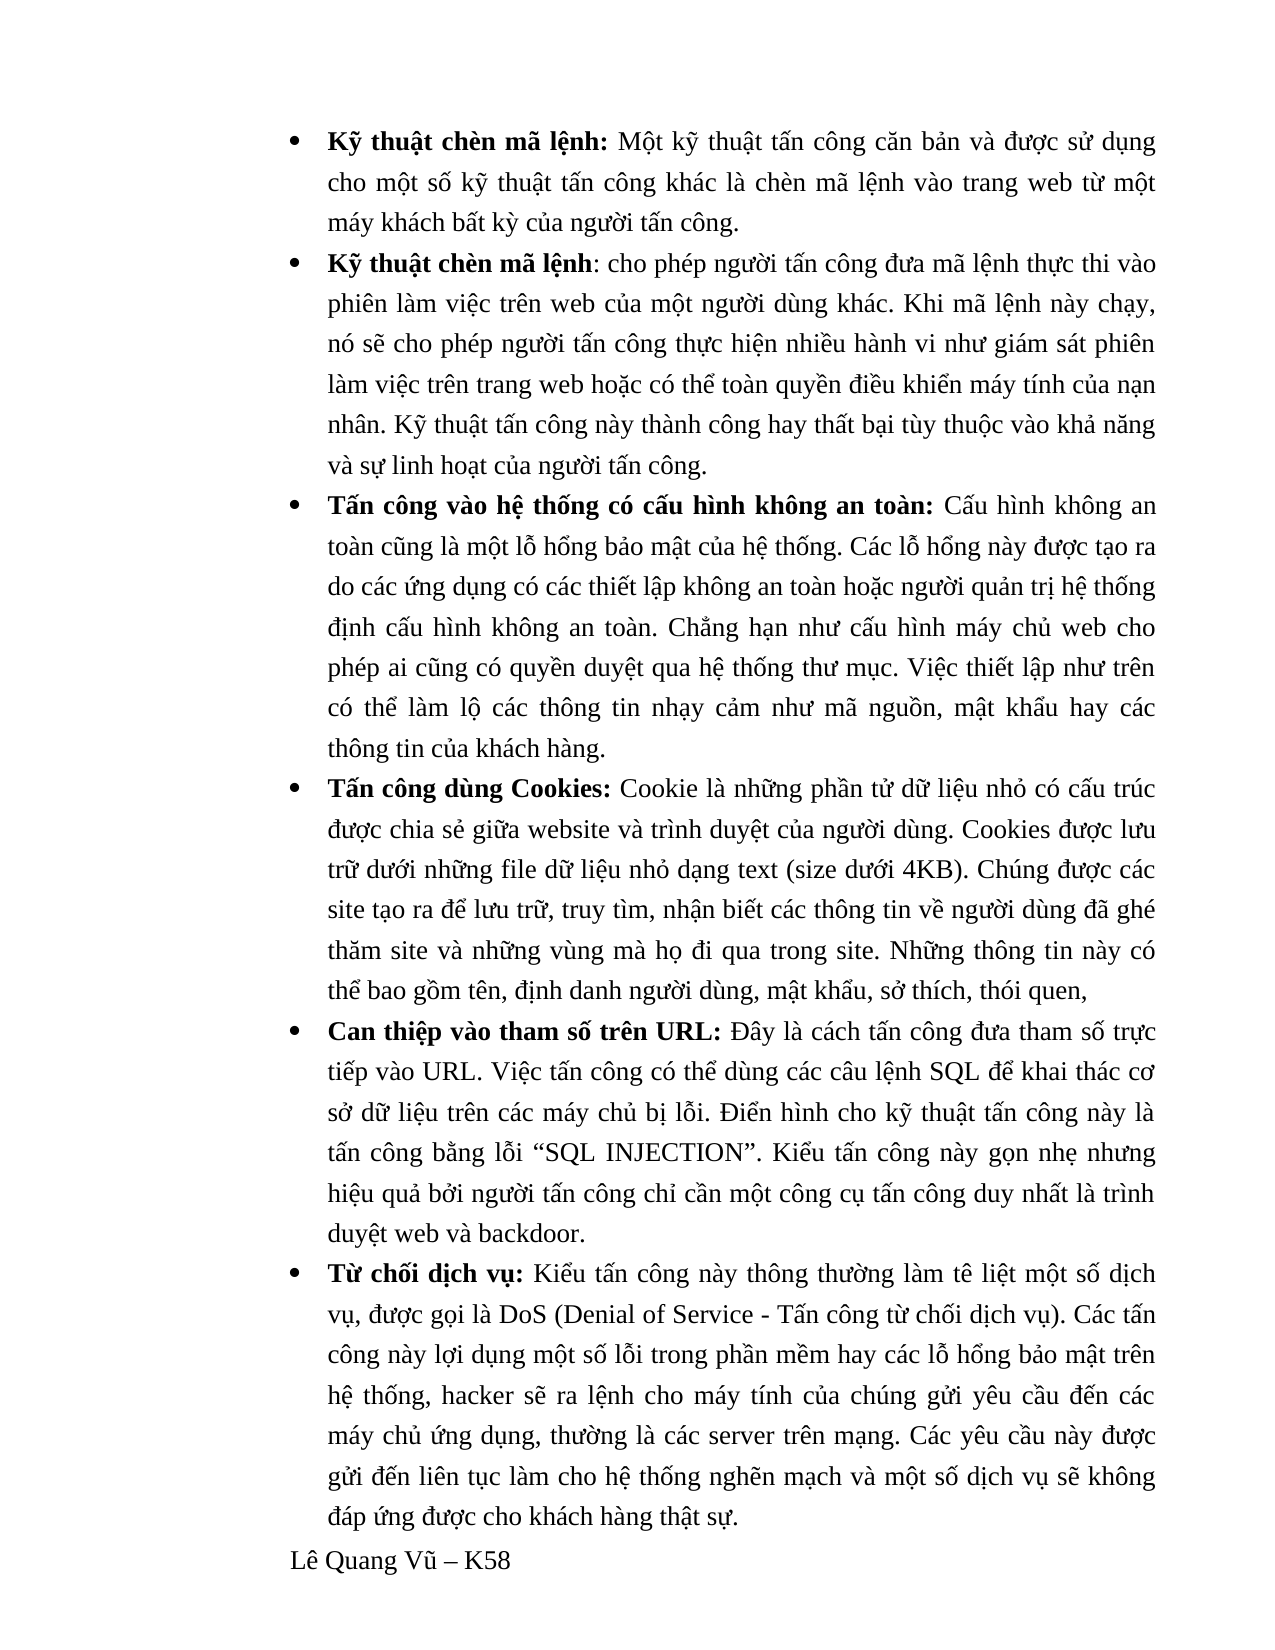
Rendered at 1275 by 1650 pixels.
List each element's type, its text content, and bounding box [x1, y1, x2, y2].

list Kỹ thuật chèn mã lệnh: Một kỹ thuật tấn công căn bản và được sử dụng cho một số kỹ thuật tấn công khác là chèn mã lệnh vào trang web từ một máy khách bất kỳ của người tấn công. [290, 125, 1157, 237]
list Tấn công dùng Cookies: Cookie là những phần tử dữ liệu nhỏ có cấu trúc được chia sẻ giữa website và trình duyệt của người dùng. Cookies được lưu trữ dưới những file dữ liệu nhỏ dạng text (size dưới 4KB). Chúng được các site tạo ra để lưu trữ, truy tìm, nhận biết các thông tin về người dùng đã ghé thăm site và những vùng mà họ đi qua trong site. Những thông tin này có thể bao gồm tên, định danh người dùng, mật khẩu, sở thích, thói quen, [290, 772, 1157, 1006]
list Từ chối dịch vụ: Kiểu tấn công này thông thường làm tê liệt một số dịch vụ, được gọi là DoS (Denial of Service - Tấn công từ chối dịch vụ). Các tấn công này lợi dụng một số lỗi trong phần mềm hay các lỗ hổng bảo mật trên hệ thống, hacker sẽ ra lệnh cho máy tính của chúng gửi yêu cầu đến các máy chủ ứng dụng, thường là các server trên mạng. Các yêu cầu này được gửi đến liên tục làm cho hệ thống nghẽn mạch và một số dịch vụ sẽ không đáp ứng được cho khách hàng thật sự. [290, 1257, 1157, 1531]
list Can thiệp vào tham số trên URL: Đây là cách tấn công đưa tham số trực tiếp vào URL. Việc tấn công có thể dùng các câu lệnh SQL để khai thác cơ sở dữ liệu trên các máy chủ bị lỗi. Điển hình cho kỹ thuật tấn công này là tấn công bằng lỗi “SQL INJECTION”. Kiểu tấn công này gọn nhẹ nhưng hiệu quả bởi người tấn công chỉ cần một công cụ tấn công duy nhất là trình duyệt web và backdoor. [290, 1015, 1157, 1248]
list Tấn công vào hệ thống có cấu hình không an toàn: Cấu hình không an toàn cũng là một lỗ hổng bảo mật của hệ thống. Các lỗ hổng này được tạo ra do các ứng dụng có các thiết lập không an toàn hoặc người quản trị hệ thống định cấu hình không an toàn. Chẳng hạn như cấu hình máy chủ web cho phép ai cũng có quyền duyệt qua hệ thống thư mục. Việc thiết lập như trên có thể làm lộ các thông tin nhạy cảm như mã nguồn, mật khẩu hay các thông tin của khách hàng. [290, 489, 1157, 763]
list Kỹ thuật chèn mã lệnh: cho phép người tấn công đưa mã lệnh thực thi vào phiên làm việc trên web của một người dùng khác. Khi mã lệnh này chạy, nó sẽ cho phép người tấn công thực hiện nhiều hành vi như giám sát phiên làm việc trên trang web hoặc có thể toàn quyền điều khiển máy tính của nạn nhân. Kỹ thuật tấn công này thành công hay thất bại tùy thuộc vào khả năng và sự linh hoạt của người tấn công. [290, 247, 1157, 480]
